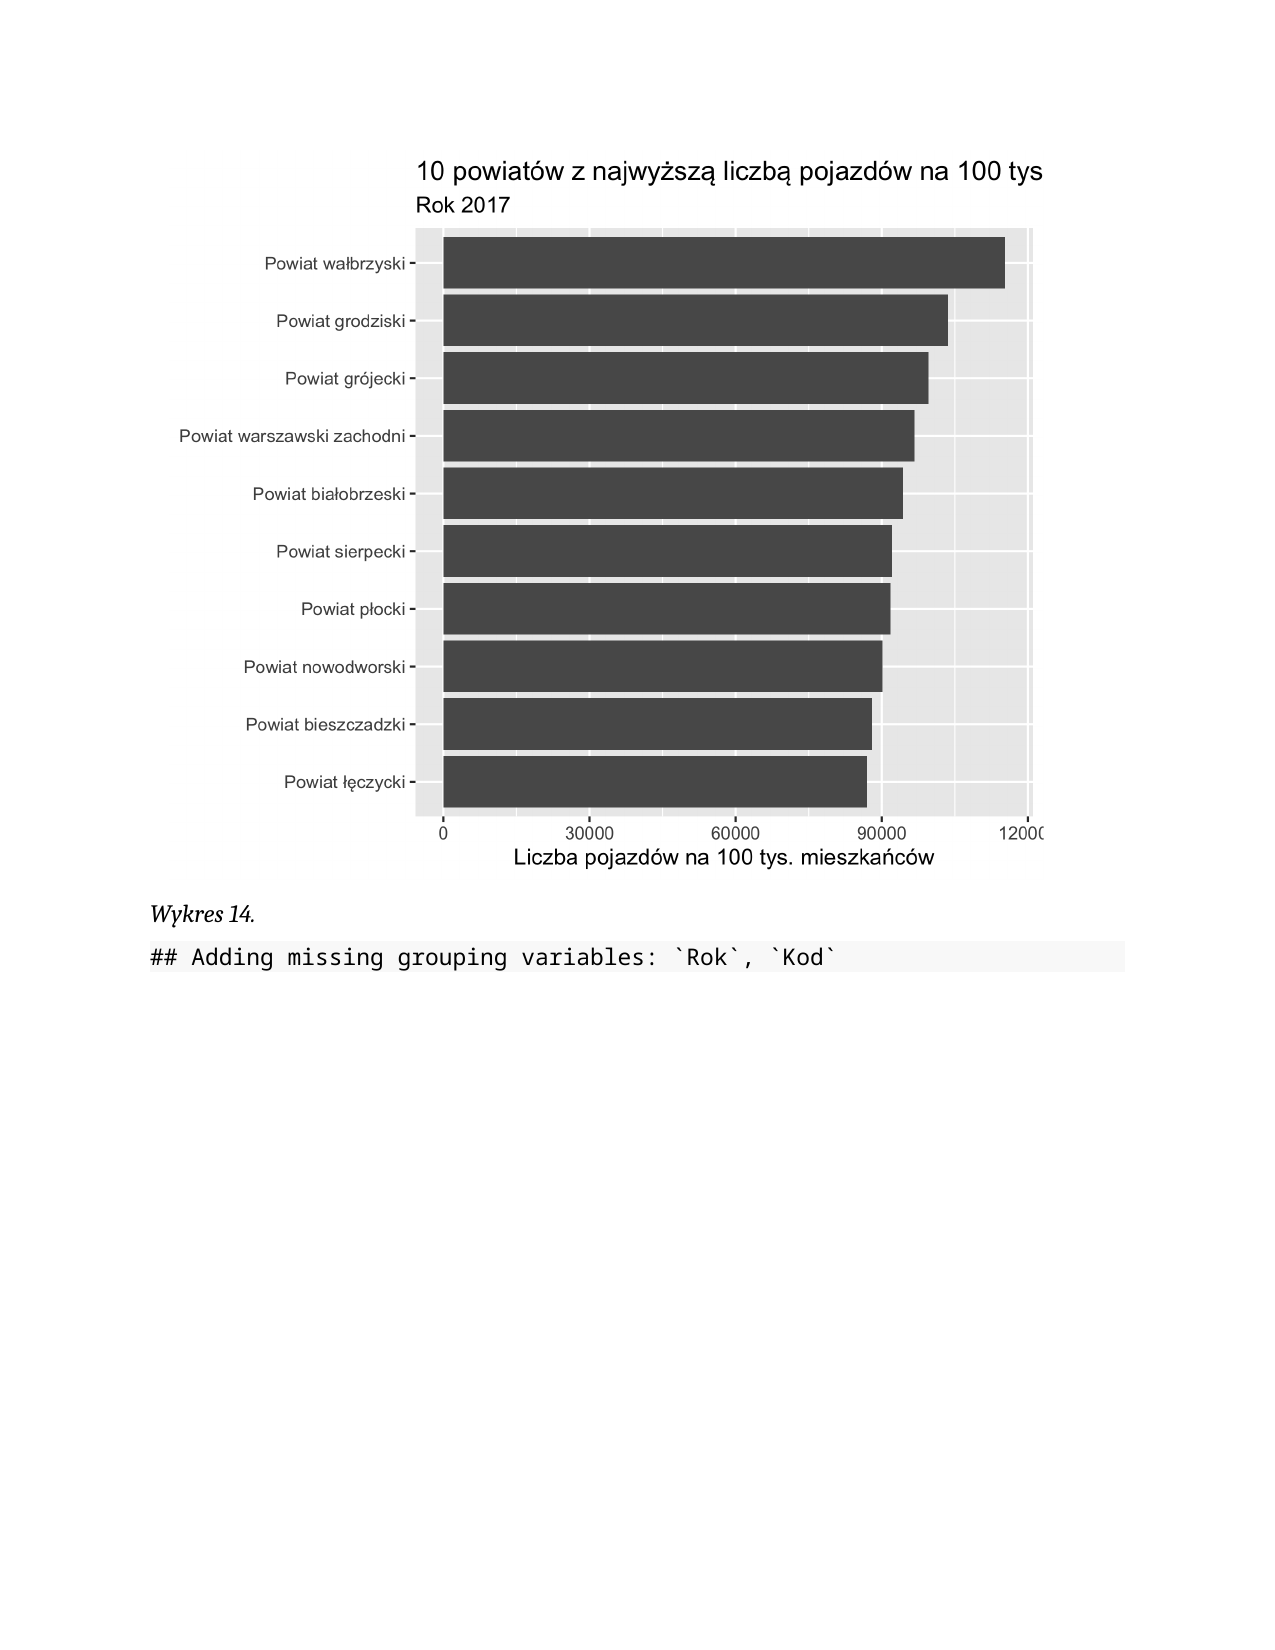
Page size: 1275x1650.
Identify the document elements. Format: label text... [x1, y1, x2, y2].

text ## Adding missing grouping variables: `Rok`, `Kod` [150, 941, 1125, 972]
picture [168, 150, 1044, 880]
text Wykres 14. [150, 900, 1125, 929]
